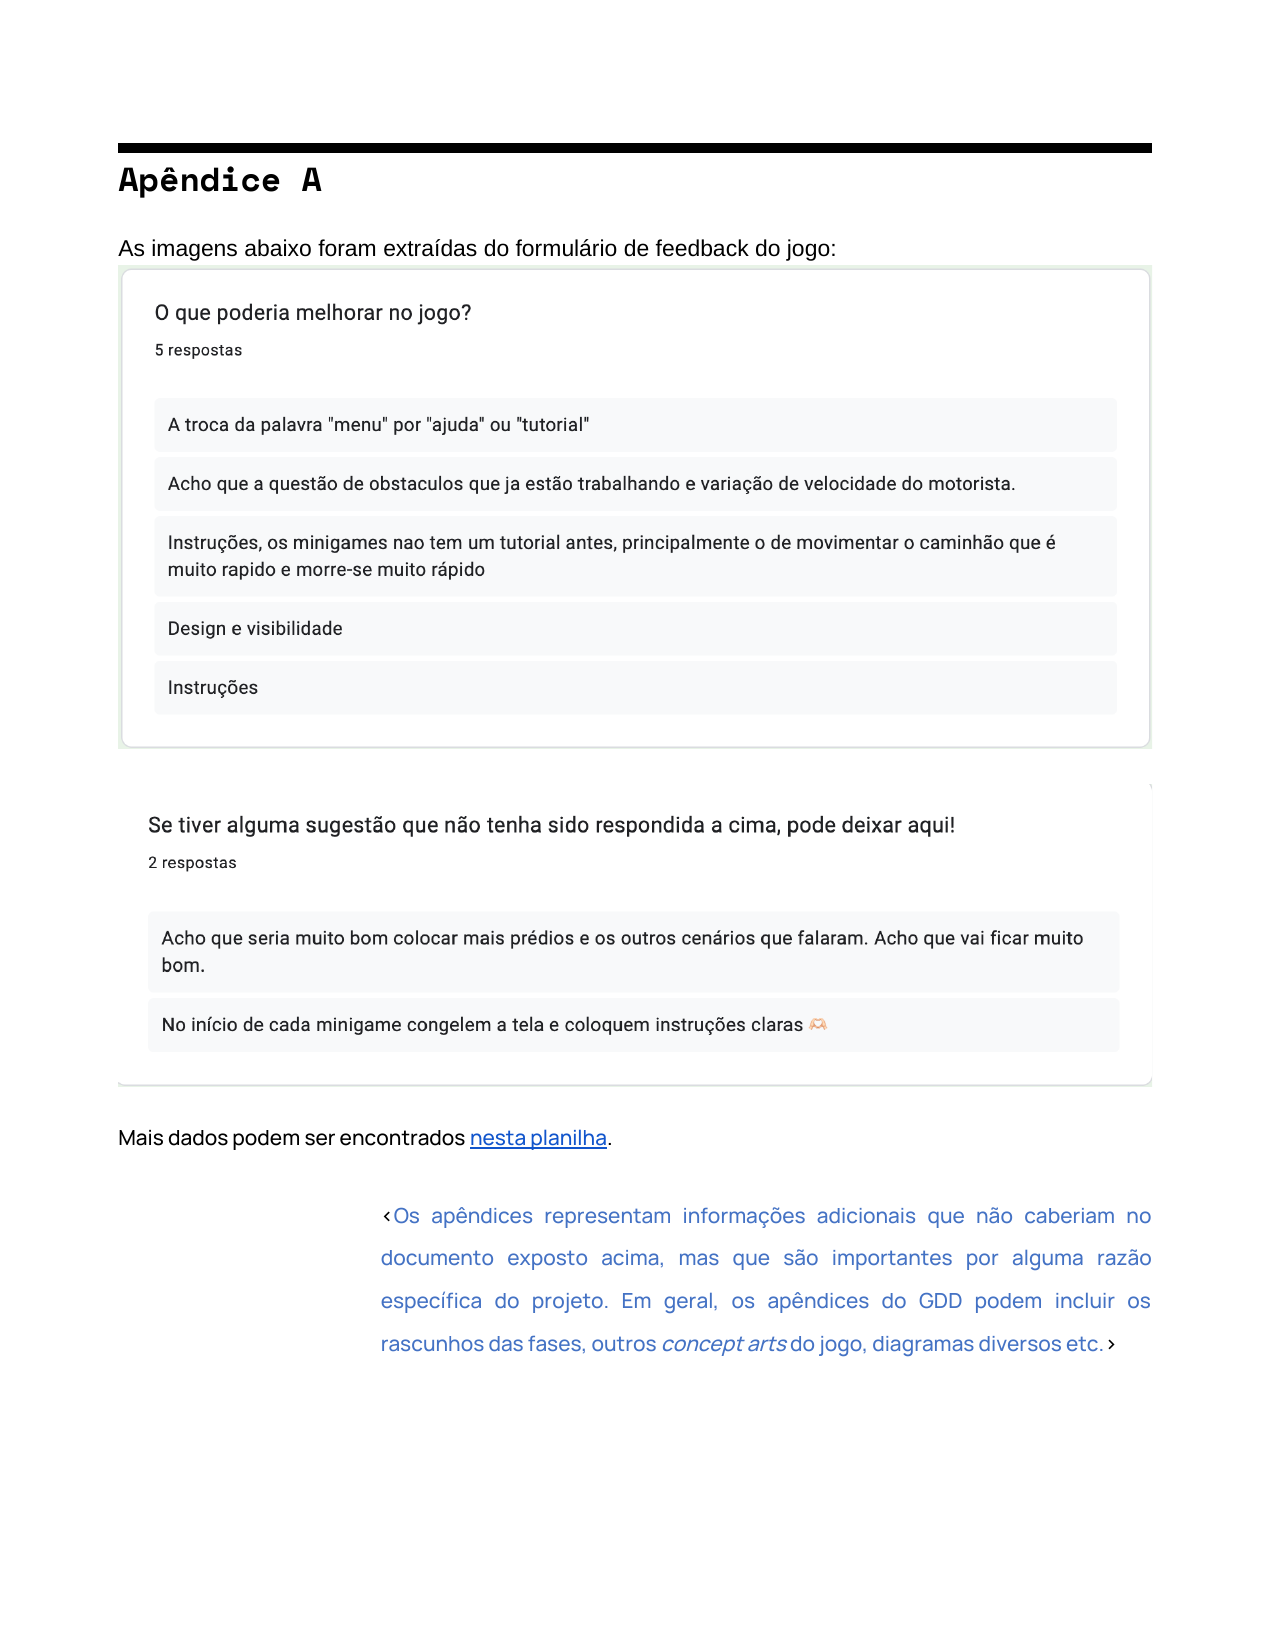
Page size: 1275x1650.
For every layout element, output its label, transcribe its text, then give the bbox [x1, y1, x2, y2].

title Apêndice A [118, 153, 1152, 204]
text Mais dados podem ser encontrados nesta planilha. [118, 1123, 1152, 1152]
text <Os apêndices representam informações adicionais que não caberiam no documento exposto acima, mas que são importantes por alguma razão específica do projeto. Em geral, os apêndices do GDD podem incluir os rascunhos das fases, outros concept arts do jogo, diagramas diversos etc.> [381, 1201, 1152, 1357]
picture [118, 784, 1153, 1087]
text As imagens abaixo foram extraídas do formulário de feedback do jogo: [118, 235, 1152, 261]
picture [118, 265, 1153, 749]
